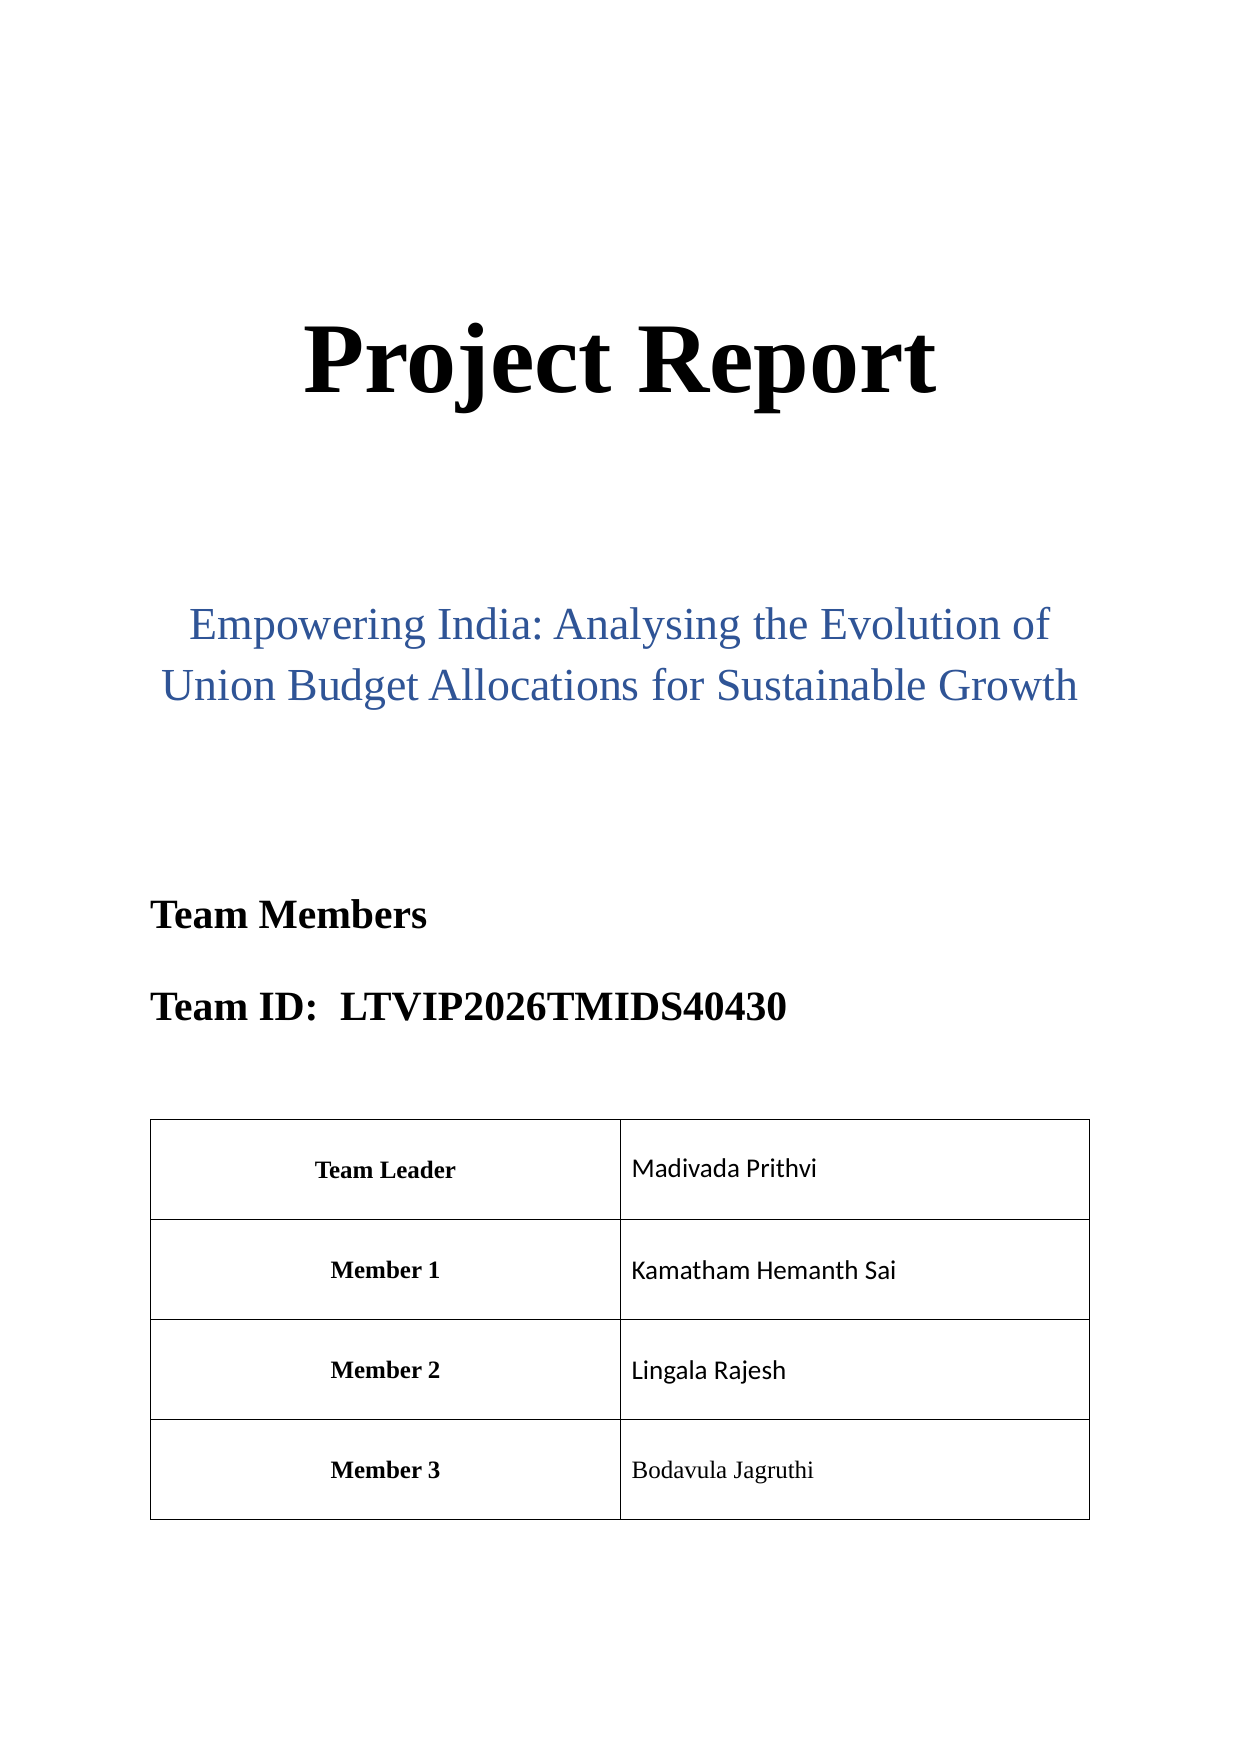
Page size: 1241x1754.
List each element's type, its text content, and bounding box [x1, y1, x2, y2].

table_cell Lingala Rajesh [621, 1320, 1089, 1419]
table_cell Member 3 [151, 1420, 620, 1519]
table_cell Kamatham Hemanth Sai [621, 1220, 1089, 1319]
text Team ID: LTVIP2026TMIDS40430 [150, 982, 319, 1030]
text Team ID: LTVIP2026TMIDS40430 [329, 982, 1090, 1030]
table_cell Member 1 [151, 1220, 620, 1319]
table_cell Bodavula Jagruthi [621, 1420, 1089, 1519]
text Project Report [150, 299, 1090, 414]
text Empowering India: Analysing the Evolution of Union Budget Allocations for Sustainable Growth [150, 597, 1090, 710]
table_cell Member 2 [151, 1320, 620, 1419]
table_header Team Leader [151, 1120, 620, 1219]
table_header Madivada Prithvi [621, 1120, 1089, 1219]
text Team Members [150, 889, 1090, 937]
